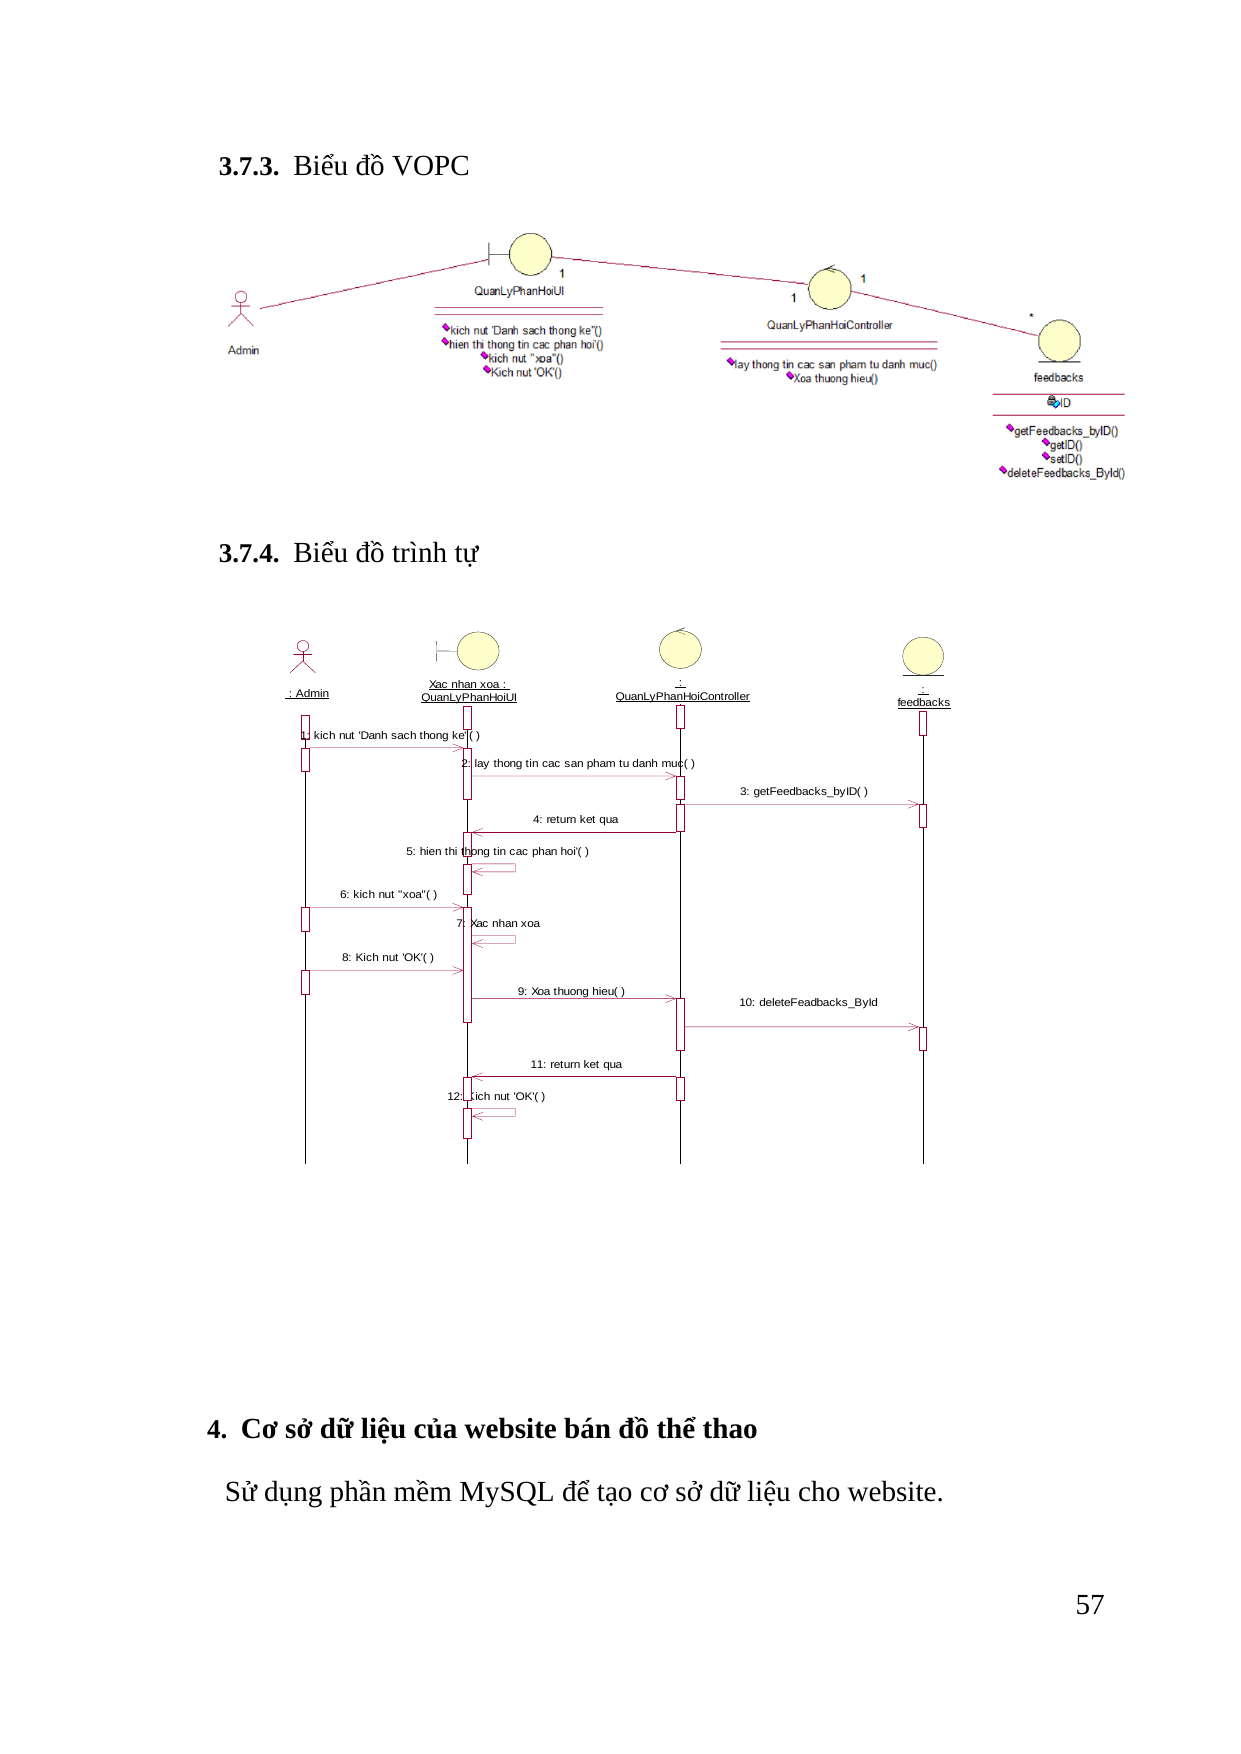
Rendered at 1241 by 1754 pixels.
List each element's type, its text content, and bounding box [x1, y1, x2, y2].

subtitle Cơ sở dữ liệu của website bán đồ thể thao [207, 1412, 1104, 1445]
subtitle Biểu đồ trình tự [218, 535, 1104, 568]
subtitle Biểu đồ VOPC [218, 148, 1104, 181]
picture [224, 210, 1140, 498]
text Sử dụng phần mềm MySQL để tạo cơ sở dữ liệu cho website. [224, 1474, 1104, 1508]
